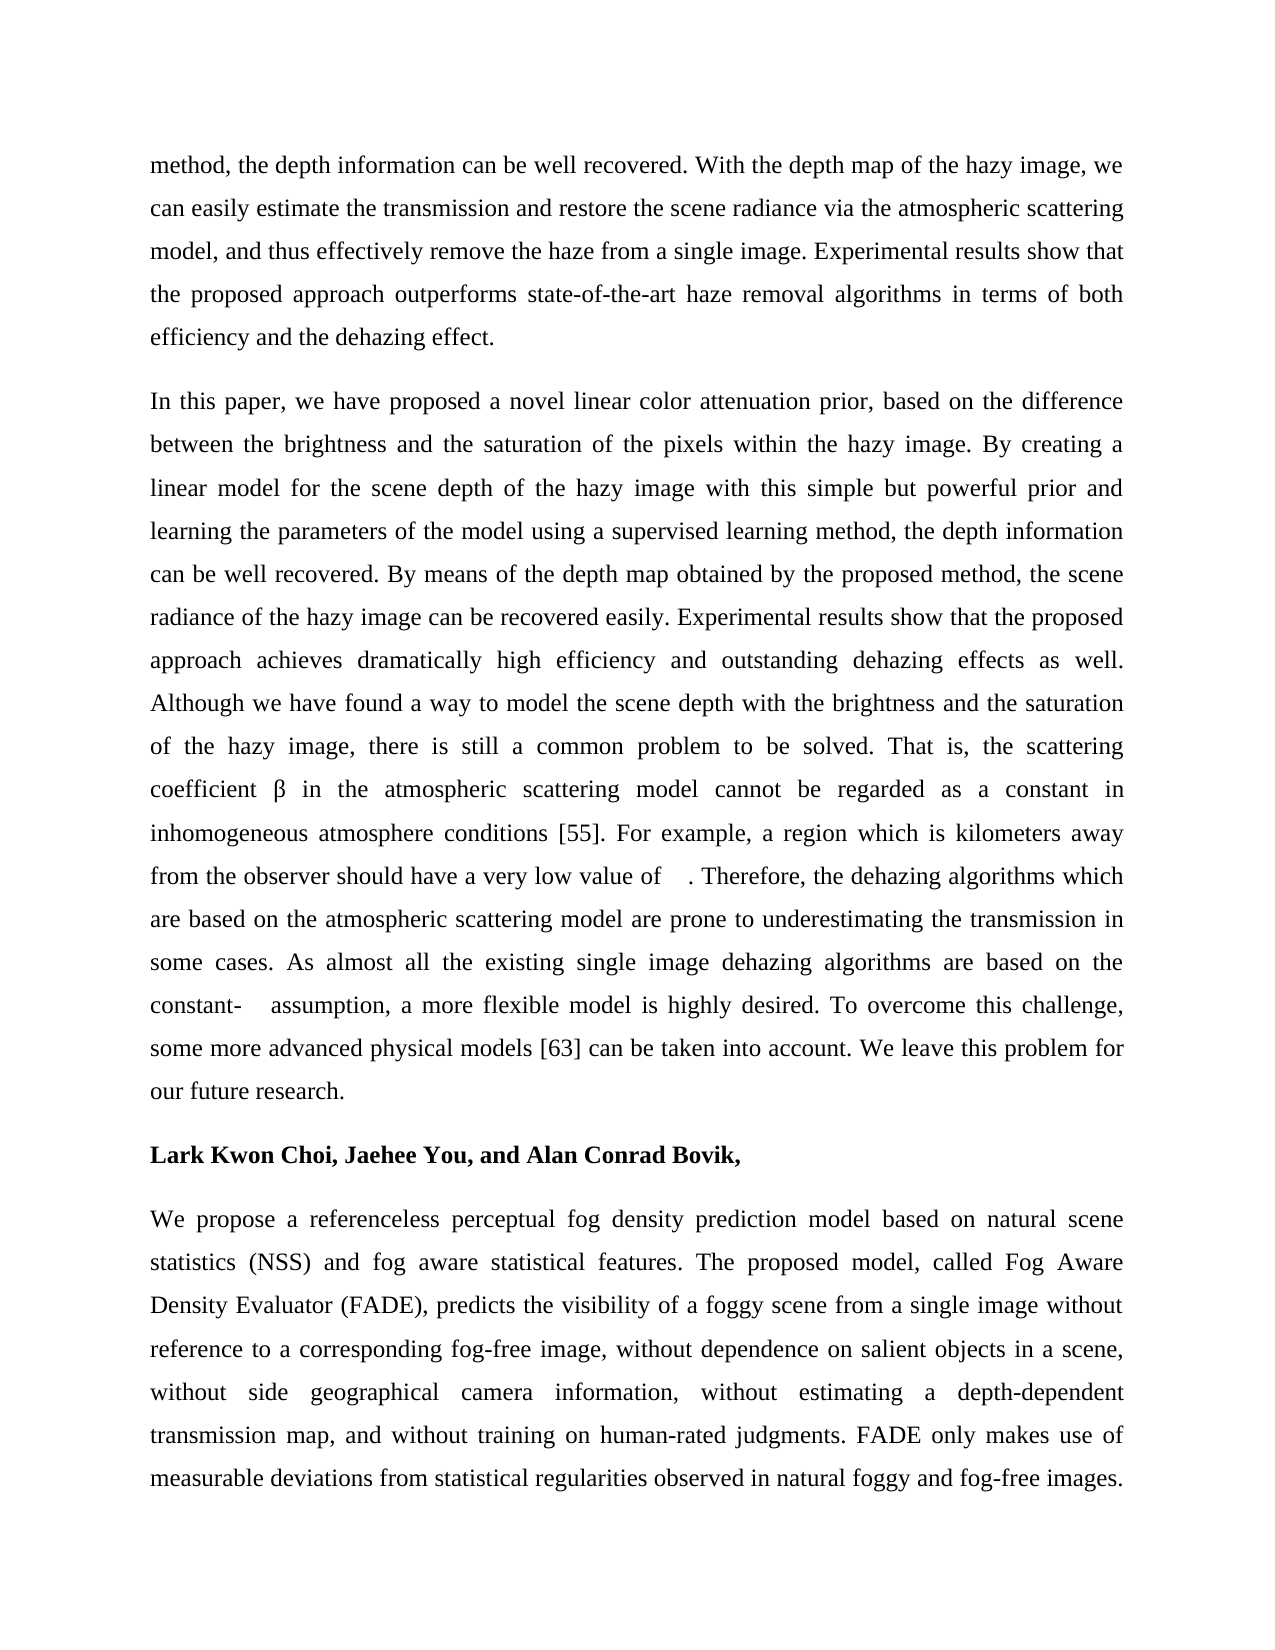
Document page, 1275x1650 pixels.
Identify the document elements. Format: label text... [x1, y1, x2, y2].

text In this paper, we have proposed a novel linear color attenuation prior, based on the difference between the brightness and the saturation of the pixels within the hazy image. By creating a linear model for the scene depth of the hazy image with this simple but powerful prior and learning the parameters of the model using a supervised learning method, the depth information can be well recovered. By means of the depth map obtained by the proposed method, the scene radiance of the hazy image can be recovered easily. Experimental results show that the proposed approach achieves dramatically high efficiency and outstanding dehazing effects as well. Although we have found a way to model the scene depth with the brightness and the saturation of the hazy image, there is still a common problem to be solved. That is, the scattering coefficient β in the atmospheric scattering model cannot be regarded as a constant in inhomogeneous atmosphere conditions [55]. For example, a region which is kilometers away from the observer should have a very low value of . Therefore, the dehazing algorithms which are based on the atmospheric scattering model are prone to underestimating the transmission in some cases. As almost all the existing single image dehazing algorithms are based on the constant- assumption, a more flexible model is highly desired. To overcome this challenge, some more advanced physical models [63] can be taken into account. We leave this problem for our future research. [150, 386, 1125, 1105]
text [150, 1204, 1125, 1492]
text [150, 150, 1125, 351]
text Lark Kwon Choi, Jaehee You, and Alan Conrad Bovik, [150, 1140, 1125, 1169]
